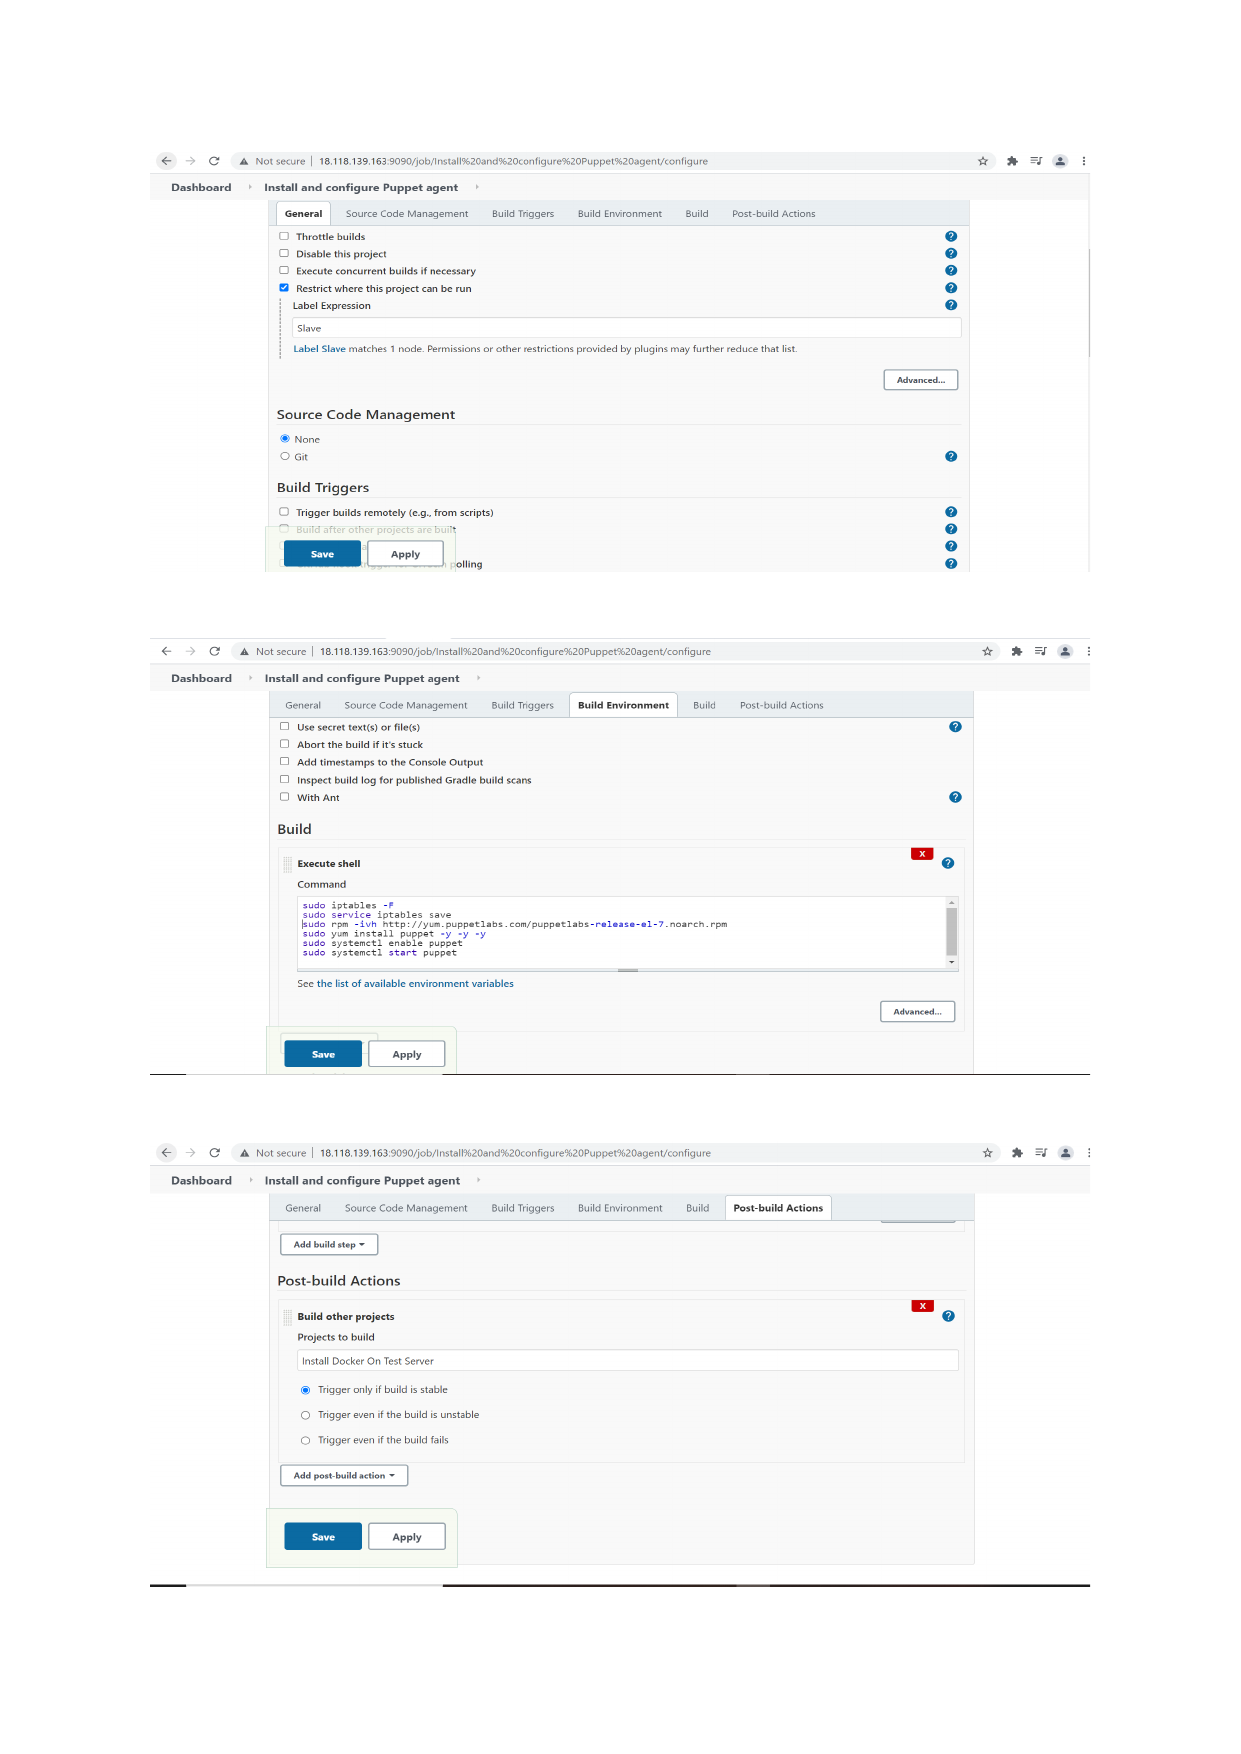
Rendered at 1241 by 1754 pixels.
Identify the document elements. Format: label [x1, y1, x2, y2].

picture [150, 150, 1091, 572]
picture [150, 638, 1091, 1075]
picture [150, 1141, 1091, 1587]
